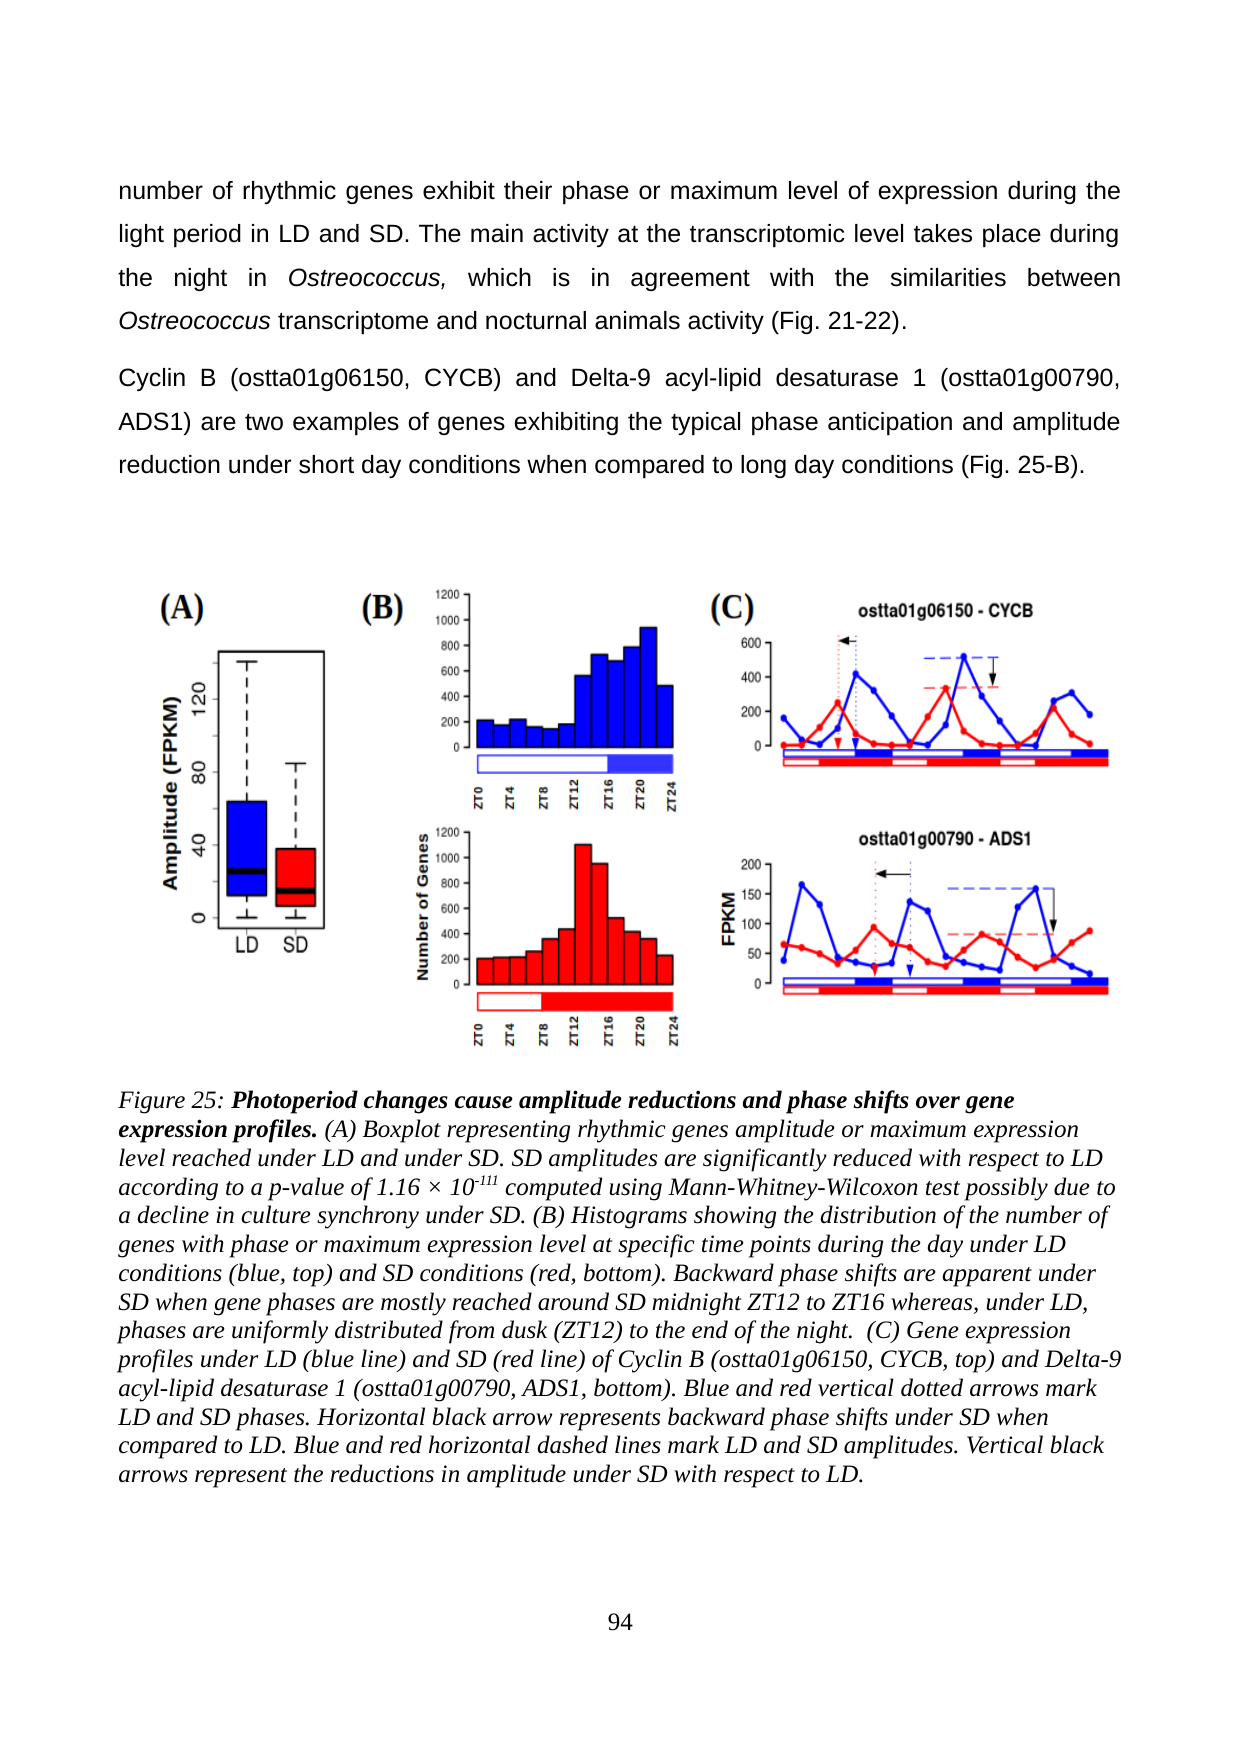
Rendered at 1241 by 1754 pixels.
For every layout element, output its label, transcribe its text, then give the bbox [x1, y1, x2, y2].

text Cyclin B (ostta01g06150, CYCB) and Delta-9 acyl-lipid desaturase 1 (ostta01g00790, ADS1) are two examples of genes exhibiting the typical phase anticipation and amplitude reduction under short day conditions when compared to long day conditions (Fig. 25-B). [118, 363, 1122, 478]
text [118, 176, 1122, 334]
picture [118, 563, 1123, 1086]
